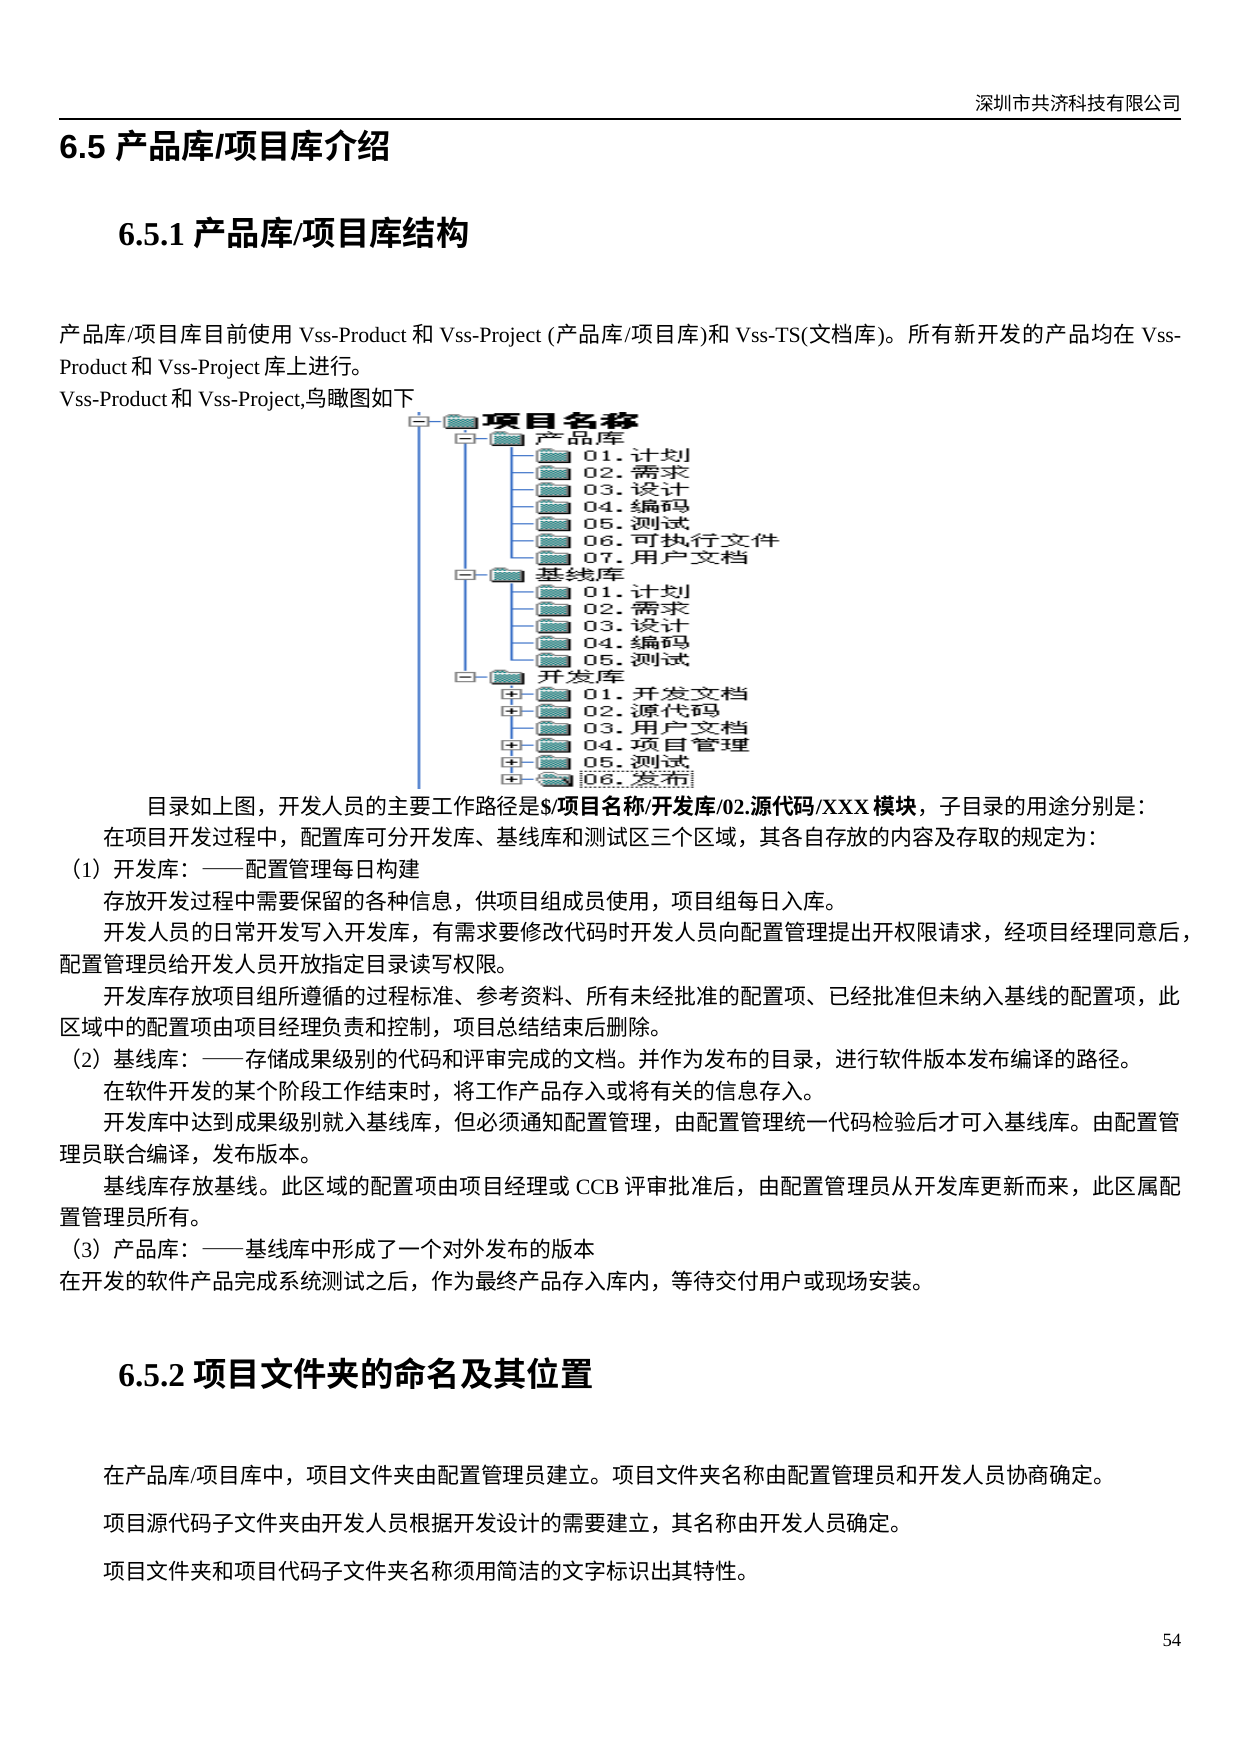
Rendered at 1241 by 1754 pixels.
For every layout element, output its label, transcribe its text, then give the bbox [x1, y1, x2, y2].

text 在产品库/项目库中，项目文件夹由配置管理员建立。项目文件夹名称由配置管理员和开发人员协商确定。 [59, 1458, 1181, 1490]
text 在项目开发过程中，配置库可分开发库、基线库和测试区三个区域，其各自存放的内容及存取的规定为： [59, 820, 1181, 852]
text 产品库/项目库目前使用Vss-Product和Vss-Project (产品库/项目库)和Vss-TS(文档库)。所有新开发的产品均在Vss-Product和Vss-Project库上进行。 [59, 317, 1181, 381]
text （3）产品库：——基线库中形成了一个对外发布的版本 [59, 1232, 1181, 1264]
text 目录如上图，开发人员的主要工作路径是$/项目名称/开发库/02.源代码/XXX模块，子目录的用途分别是： [59, 789, 1181, 820]
text （2）基线库：——存储成果级别的代码和评审完成的文档。并作为发布的目录，进行软件版本发布编译的路径。 [59, 1042, 1181, 1074]
text 开发人员的日常开发写入开发库，有需求要修改代码时开发人员向配置管理提出开权限请求，经项目经理同意后，配置管理员给开发人员开放指定目录读写权限。 [59, 915, 1181, 979]
text 基线库存放基线。此区域的配置项由项目经理或CCB评审批准后，由配置管理员从开发库更新而来，此区属配置管理员所有。 [59, 1169, 1181, 1232]
text 开发库中达到成果级别就入基线库，但必须通知配置管理，由配置管理统一代码检验后才可入基线库。由配置管理员联合编译，发布版本。 [59, 1105, 1181, 1169]
text （1）开发库：——配置管理每日构建 [59, 852, 1181, 884]
subtitle 产品库/项目库介绍 [59, 120, 1181, 168]
text Vss-Product和Vss-Project,鸟瞰图如下 [59, 381, 1181, 412]
text 开发库存放项目组所遵循的过程标准、参考资料、所有未经批准的配置项、已经批准但未纳入基线的配置项，此区域中的配置项由项目经理负责和控制，项目总结结束后删除。 [59, 979, 1181, 1042]
text 存放开发过程中需要保留的各种信息，供项目组成员使用，项目组每日入库。 [59, 884, 1181, 915]
text 项目文件夹和项目代码子文件夹名称须用简洁的文字标识出其特性。 [59, 1554, 1181, 1586]
text 项目源代码子文件夹由开发人员根据开发设计的需要建立，其名称由开发人员确定。 [59, 1506, 1181, 1538]
text 在开发的软件产品完成系统测试之后，作为最终产品存入库内，等待交付用户或现场安装。 [59, 1264, 1181, 1295]
subtitle 产品库/项目库结构 [65, 207, 1181, 255]
picture [393, 412, 847, 789]
subtitle 项目文件夹的命名及其位置 [65, 1348, 1181, 1396]
text 在软件开发的某个阶段工作结束时，将工作产品存入或将有关的信息存入。 [59, 1074, 1181, 1105]
